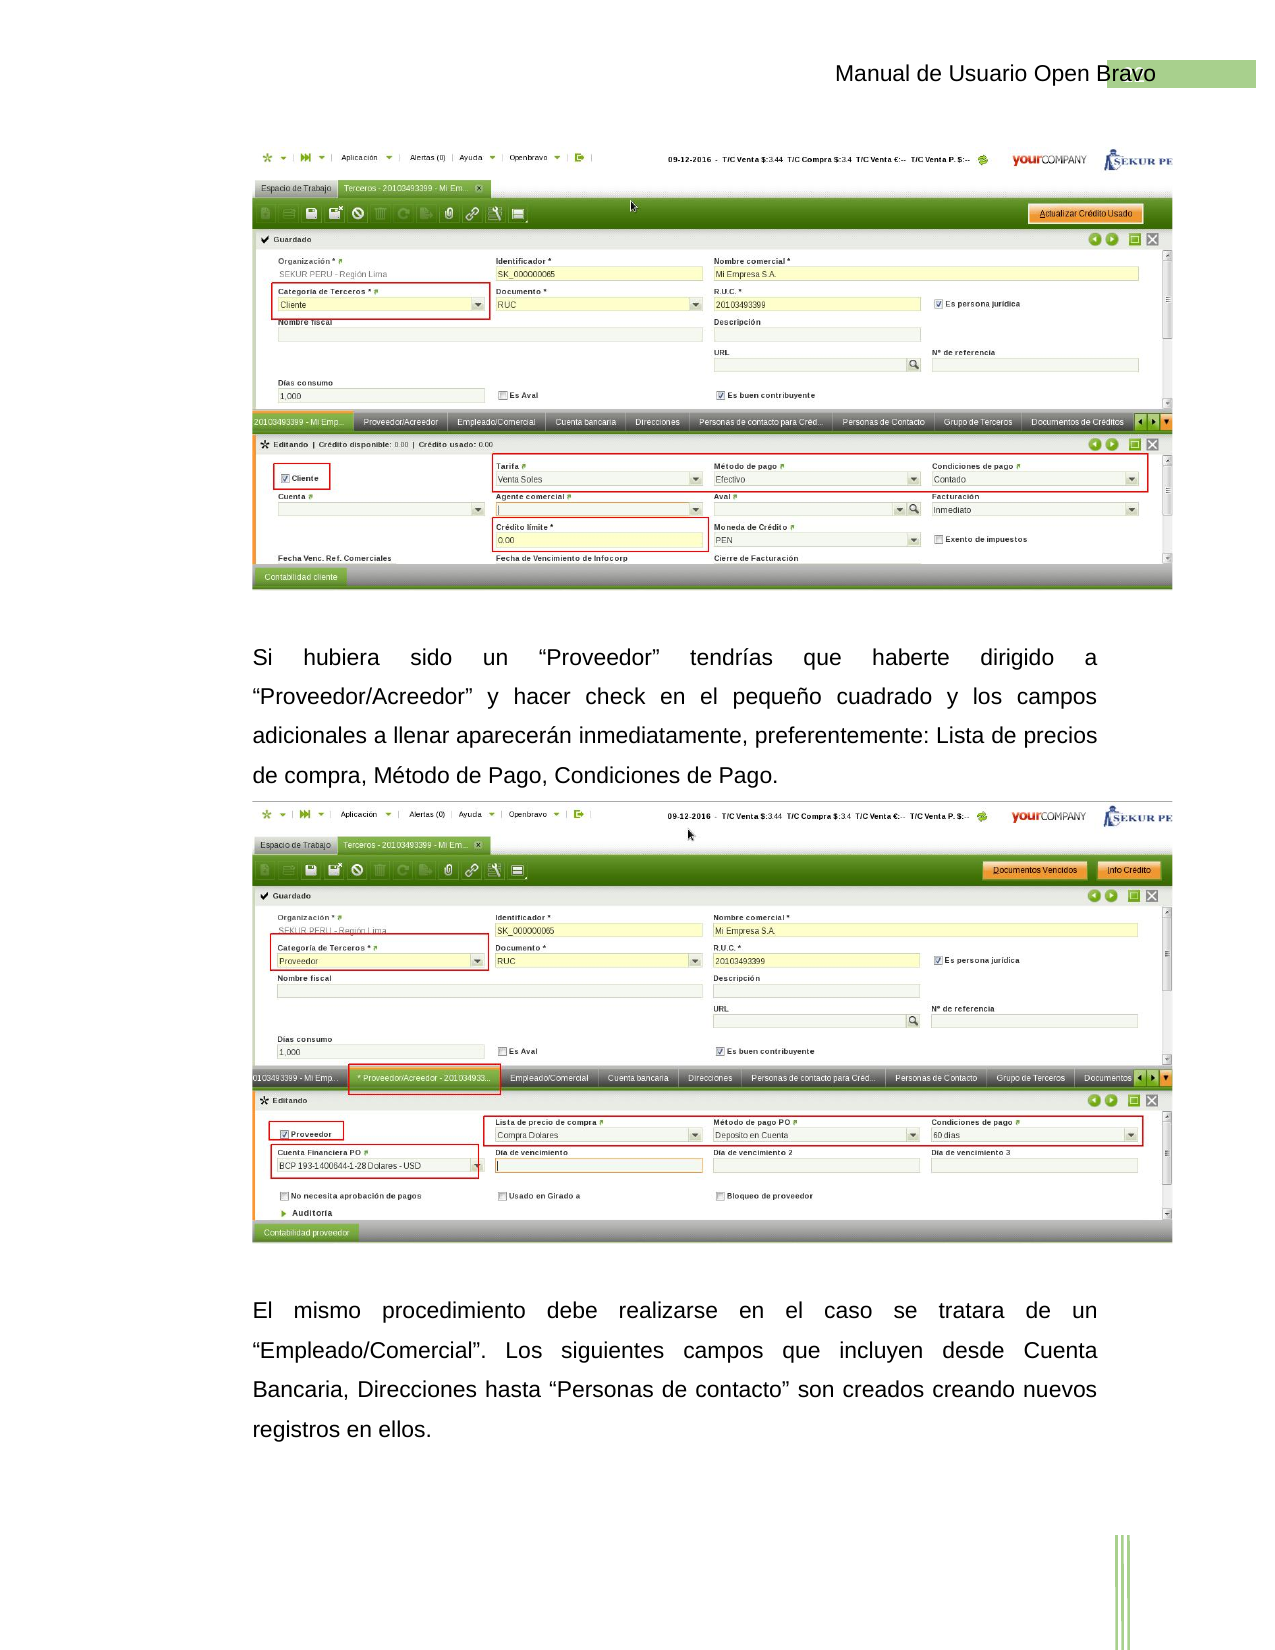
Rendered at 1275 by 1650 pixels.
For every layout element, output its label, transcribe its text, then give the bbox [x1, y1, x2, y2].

list El mismo procedimiento debe realizarse en el caso se tratara de un “Empleado/Comercial”. Los siguientes campos que incluyen desde Cuenta Bancaria, Direcciones hasta “Personas de contacto” son creados creando nuevos registros en ellos. [252, 1297, 1098, 1442]
list Si hubiera sido un “Proveedor” tendrías que haberte dirigido a “Proveedor/Acreedor” y hacer check en el pequeño cuadrado y los campos adicionales a llenar aparecerán inmediatamente, preferentemente: Lista de precios de compra, Método de Pago, Condiciones de Pago. [252, 643, 1098, 788]
picture [252, 147, 1173, 591]
picture [252, 801, 1173, 1244]
